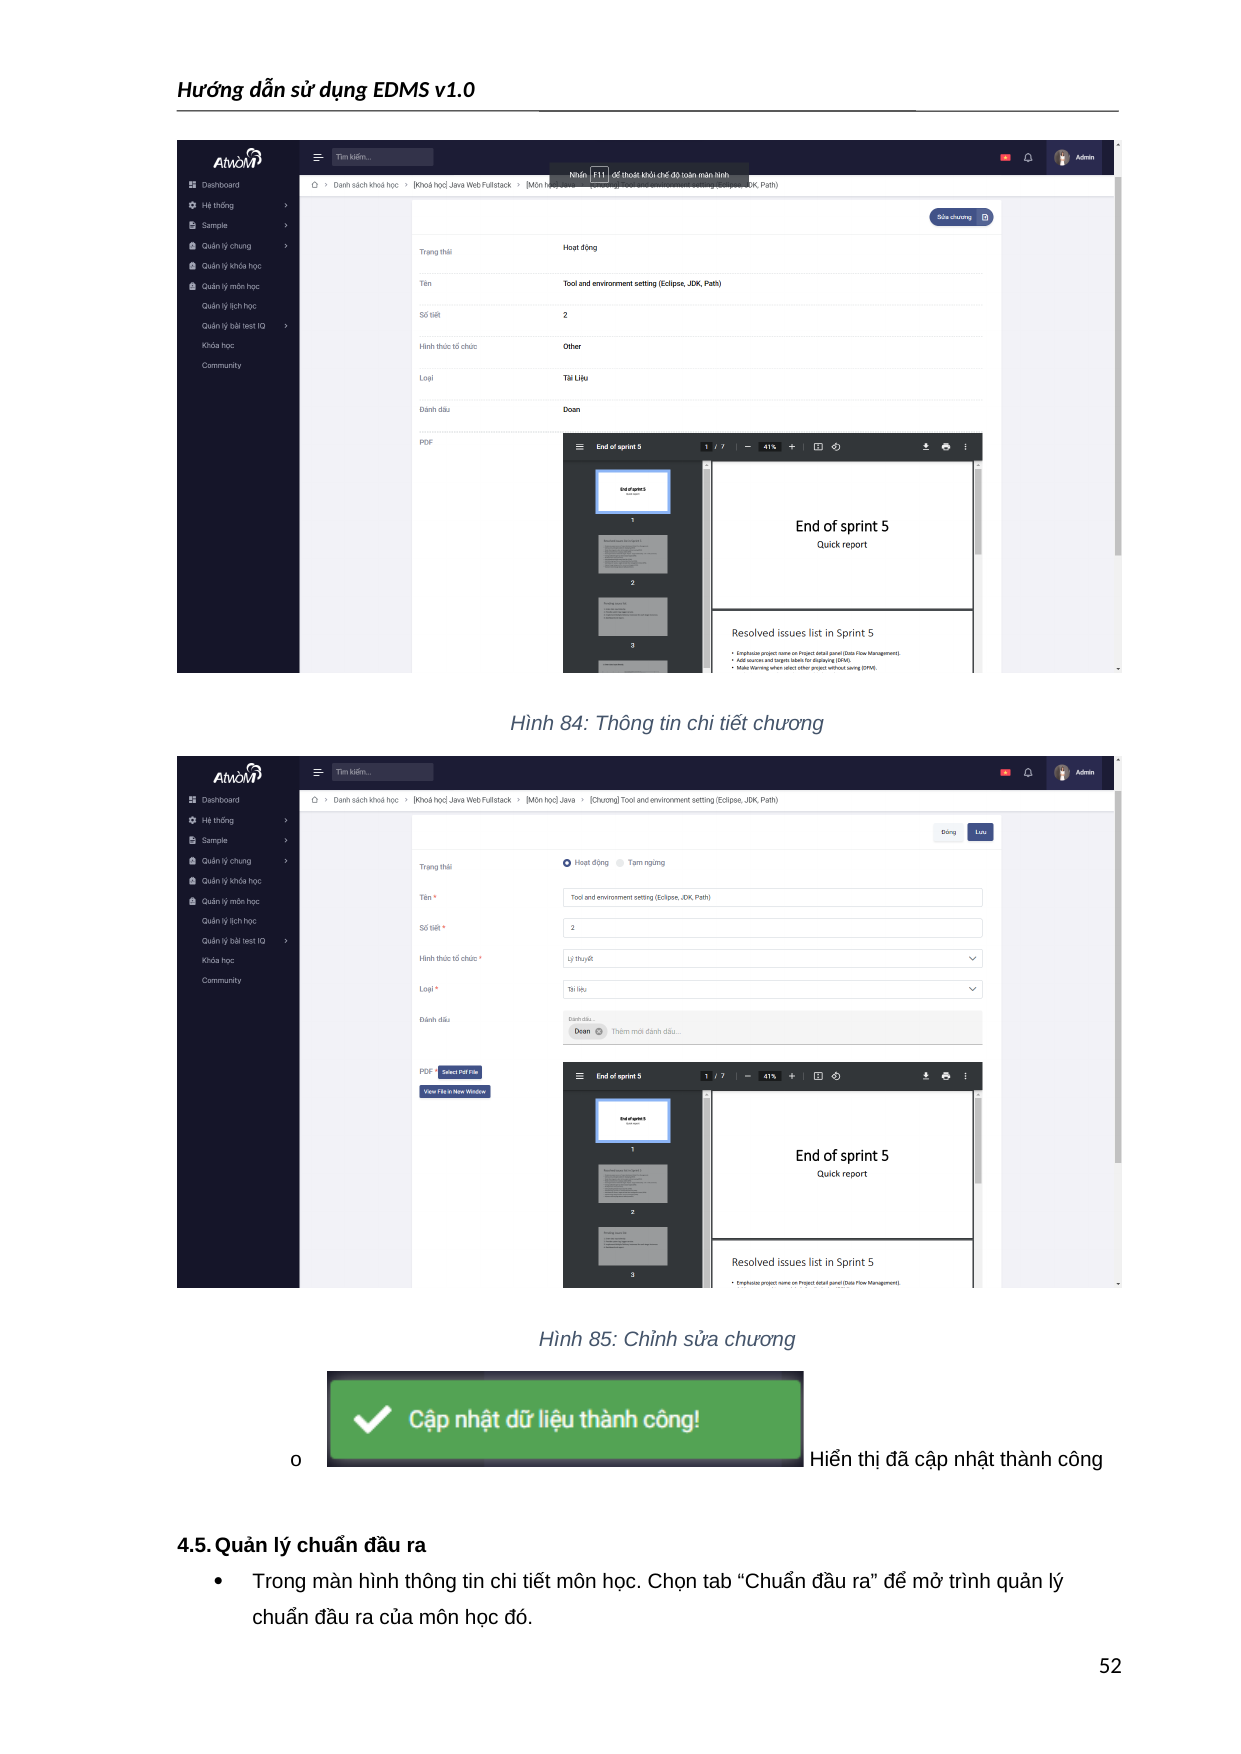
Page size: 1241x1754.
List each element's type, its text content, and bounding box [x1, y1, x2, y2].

picture [177, 756, 1122, 1288]
list Quản lý chuẩn đầu ra [177, 1533, 1122, 1557]
text Hình 4.4.4 : Chỉnh sửa chương [214, 1326, 1122, 1350]
list Trong màn hình thông tin chi tiết môn học. Chọn tab “Chuẩn đầu ra” để mở trình quản lý chuẩn đầu ra của môn học đó. [214, 1569, 1122, 1629]
picture [327, 1371, 804, 1467]
text Hình 4.4.3 : Thông tin chi tiết chương [214, 711, 1122, 735]
picture [177, 140, 1122, 673]
